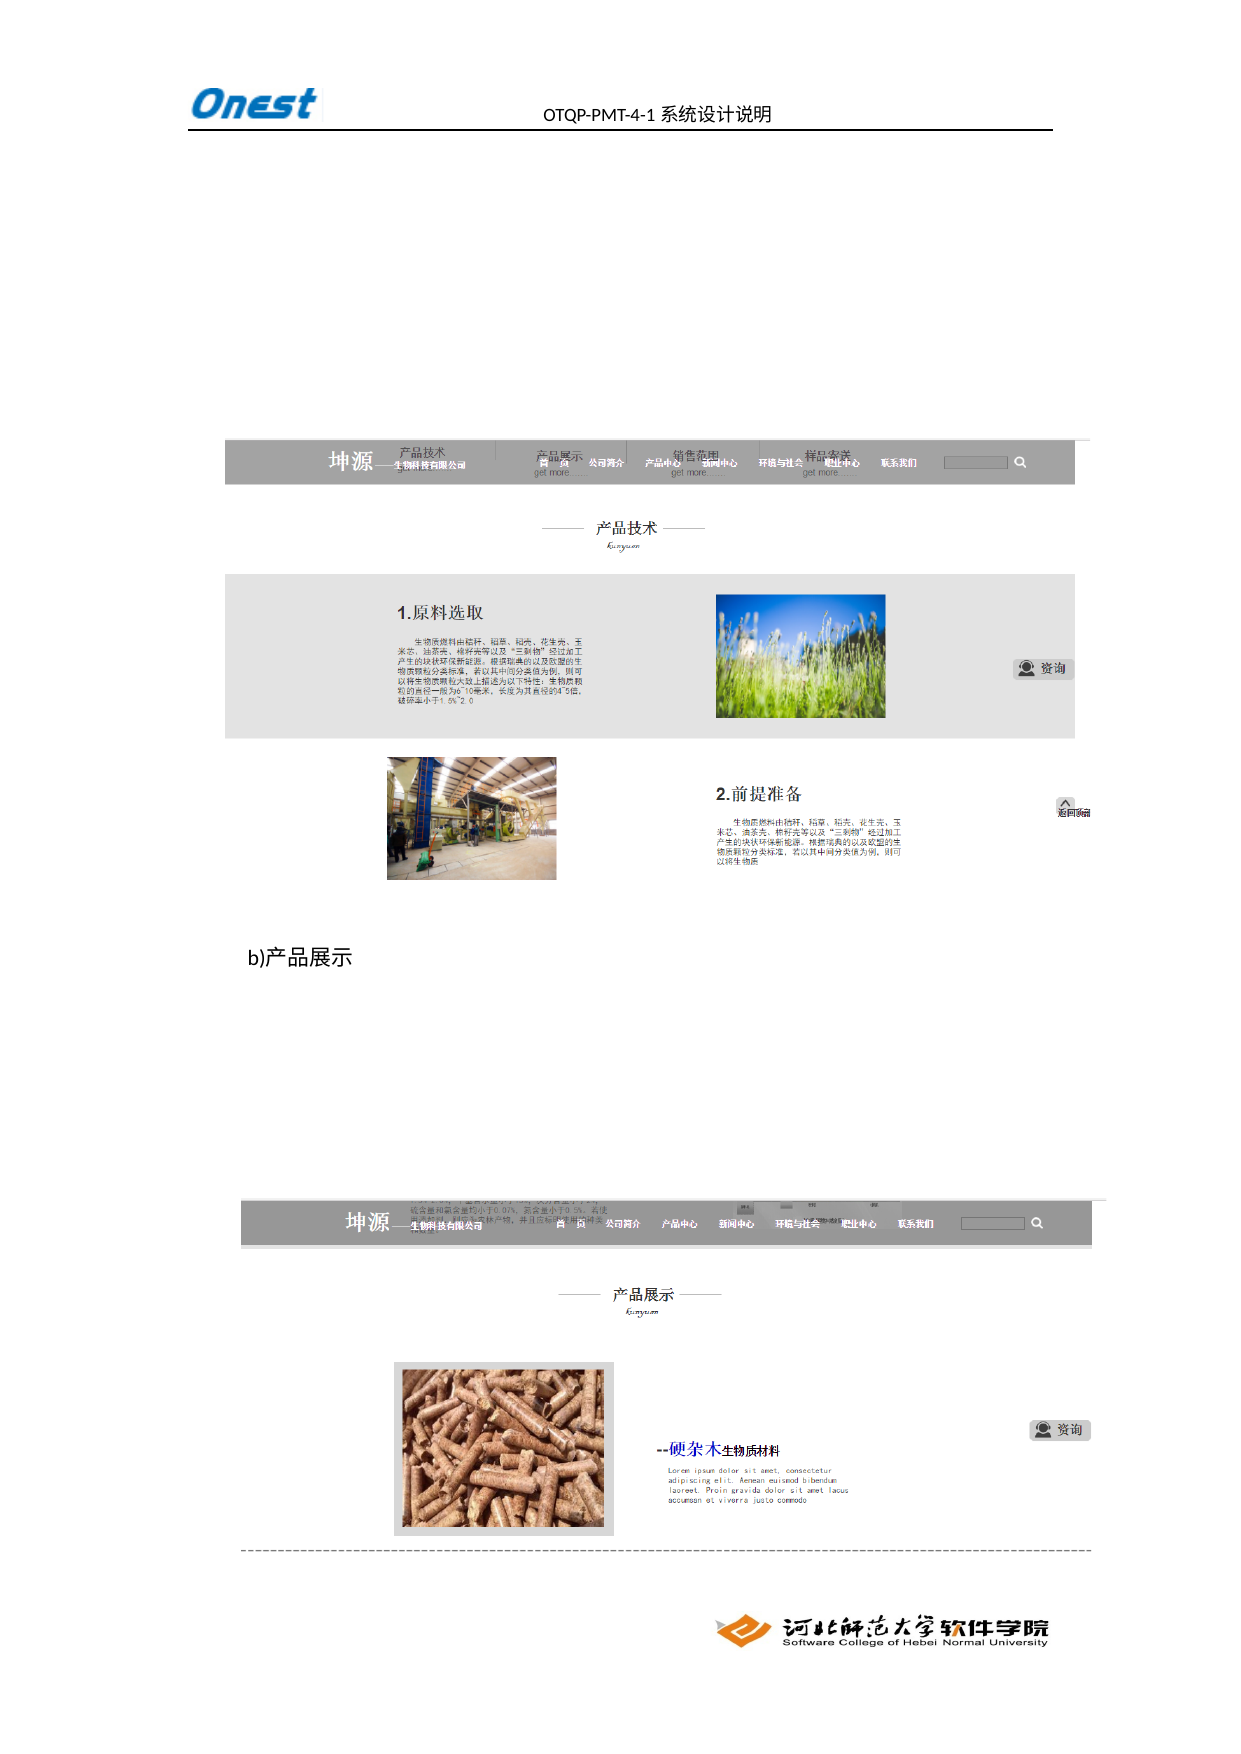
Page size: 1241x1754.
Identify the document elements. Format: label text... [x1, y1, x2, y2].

picture [241, 1198, 1107, 1555]
picture [187, 88, 324, 122]
list b)产品展示 [241, 939, 1053, 972]
picture [225, 438, 1091, 900]
picture [710, 1611, 1053, 1651]
